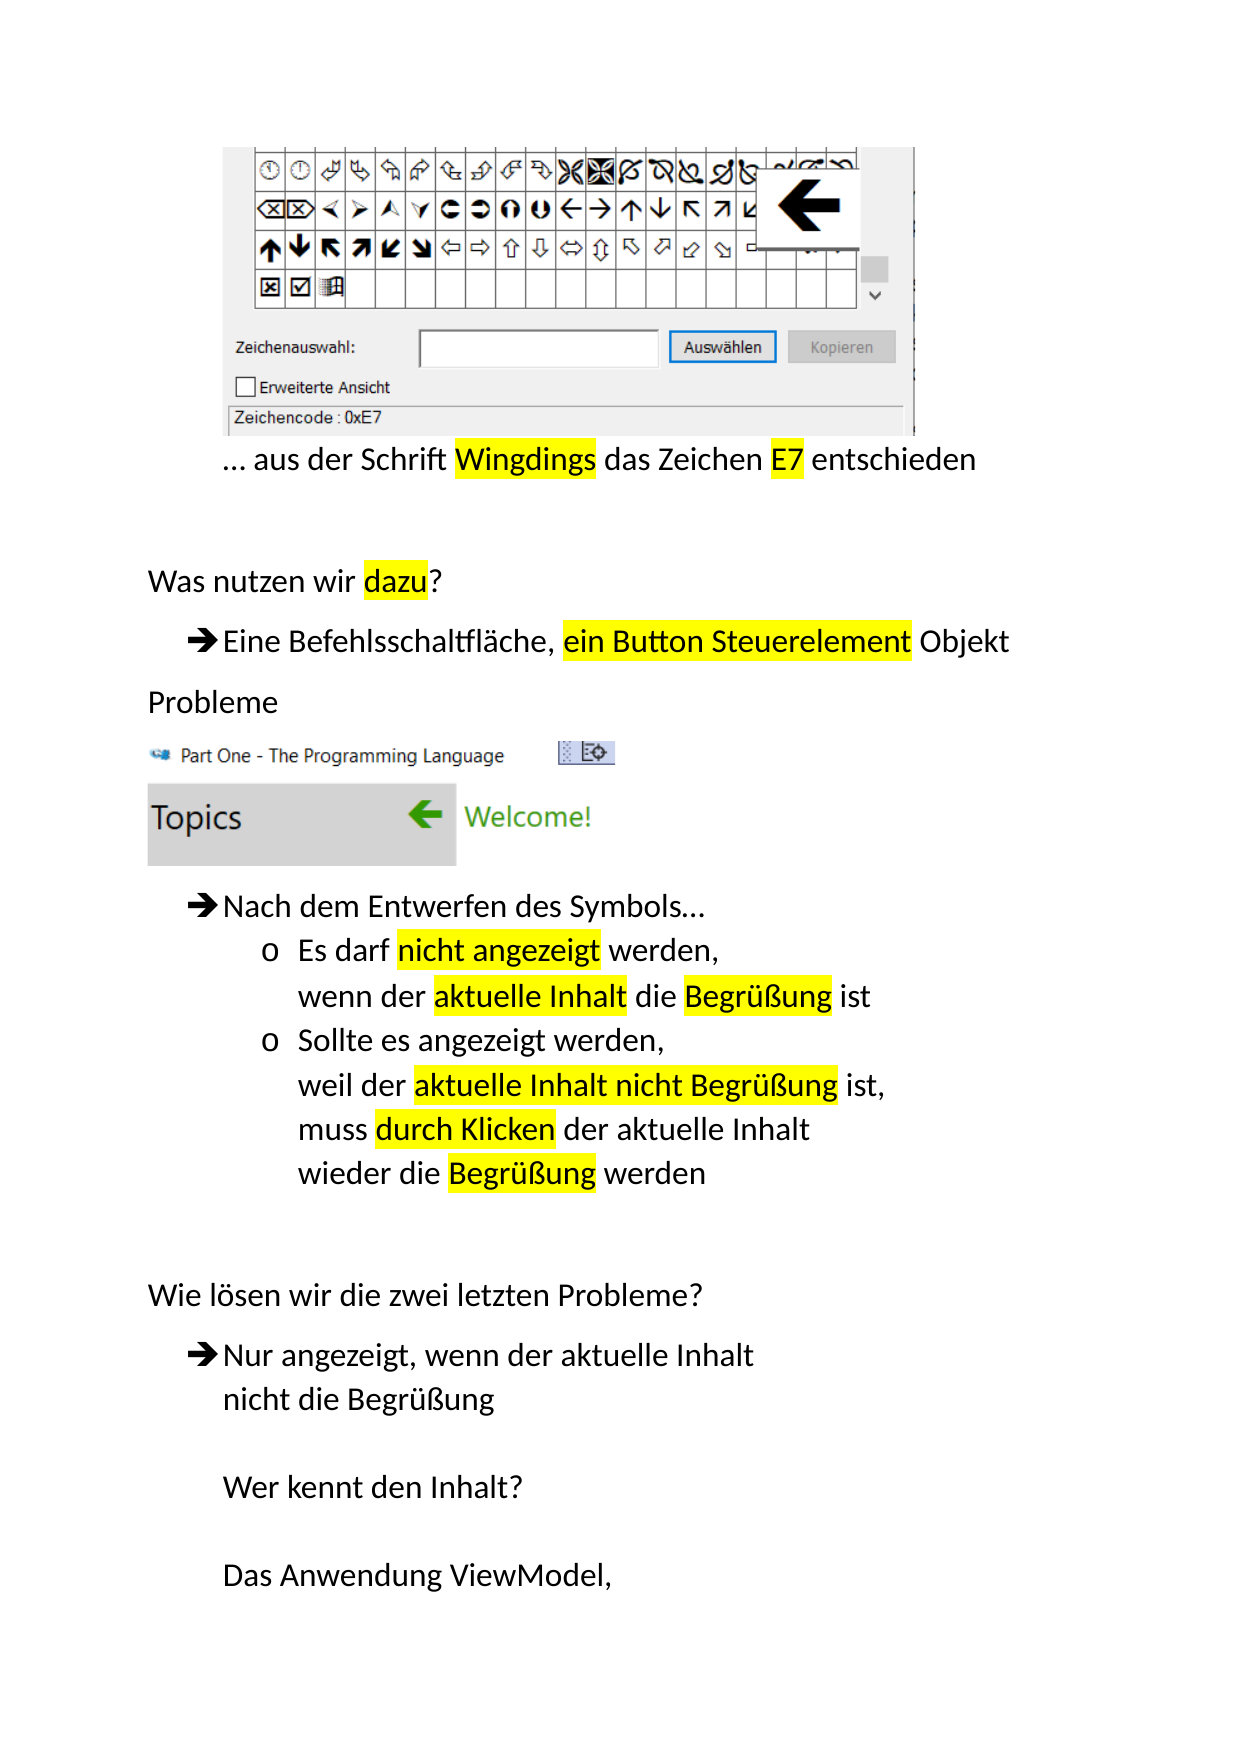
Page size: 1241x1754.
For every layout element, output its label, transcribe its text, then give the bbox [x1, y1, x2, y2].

list Eine Befehlsschaltfläche, ein Button Steuerelement Objekt [185, 620, 563, 661]
list Eine Befehlsschaltfläche, ein Button Steuerelement Objekt [912, 620, 1093, 661]
list Es darf nicht angezeigt werden, wenn der aktuelle Inhalt die Begrüßung ist [260, 929, 1093, 1016]
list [185, 1334, 1093, 1595]
text Was nutzen wir dazu? [148, 559, 1093, 600]
picture [147, 741, 616, 866]
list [185, 148, 1093, 479]
list Sollte es angezeigt werden, weil der aktuelle Inhalt nicht Begrüßung ist, muss durch Klicken der aktuelle Inhalt wieder die Begrüßung werden [260, 1019, 1093, 1193]
text Probleme [148, 681, 1093, 722]
text Wie lösen wir die zwei letzten Probleme? [148, 1274, 1093, 1314]
list Nach dem Entwerfen des Symbols… [185, 885, 1093, 926]
picture [222, 147, 916, 436]
